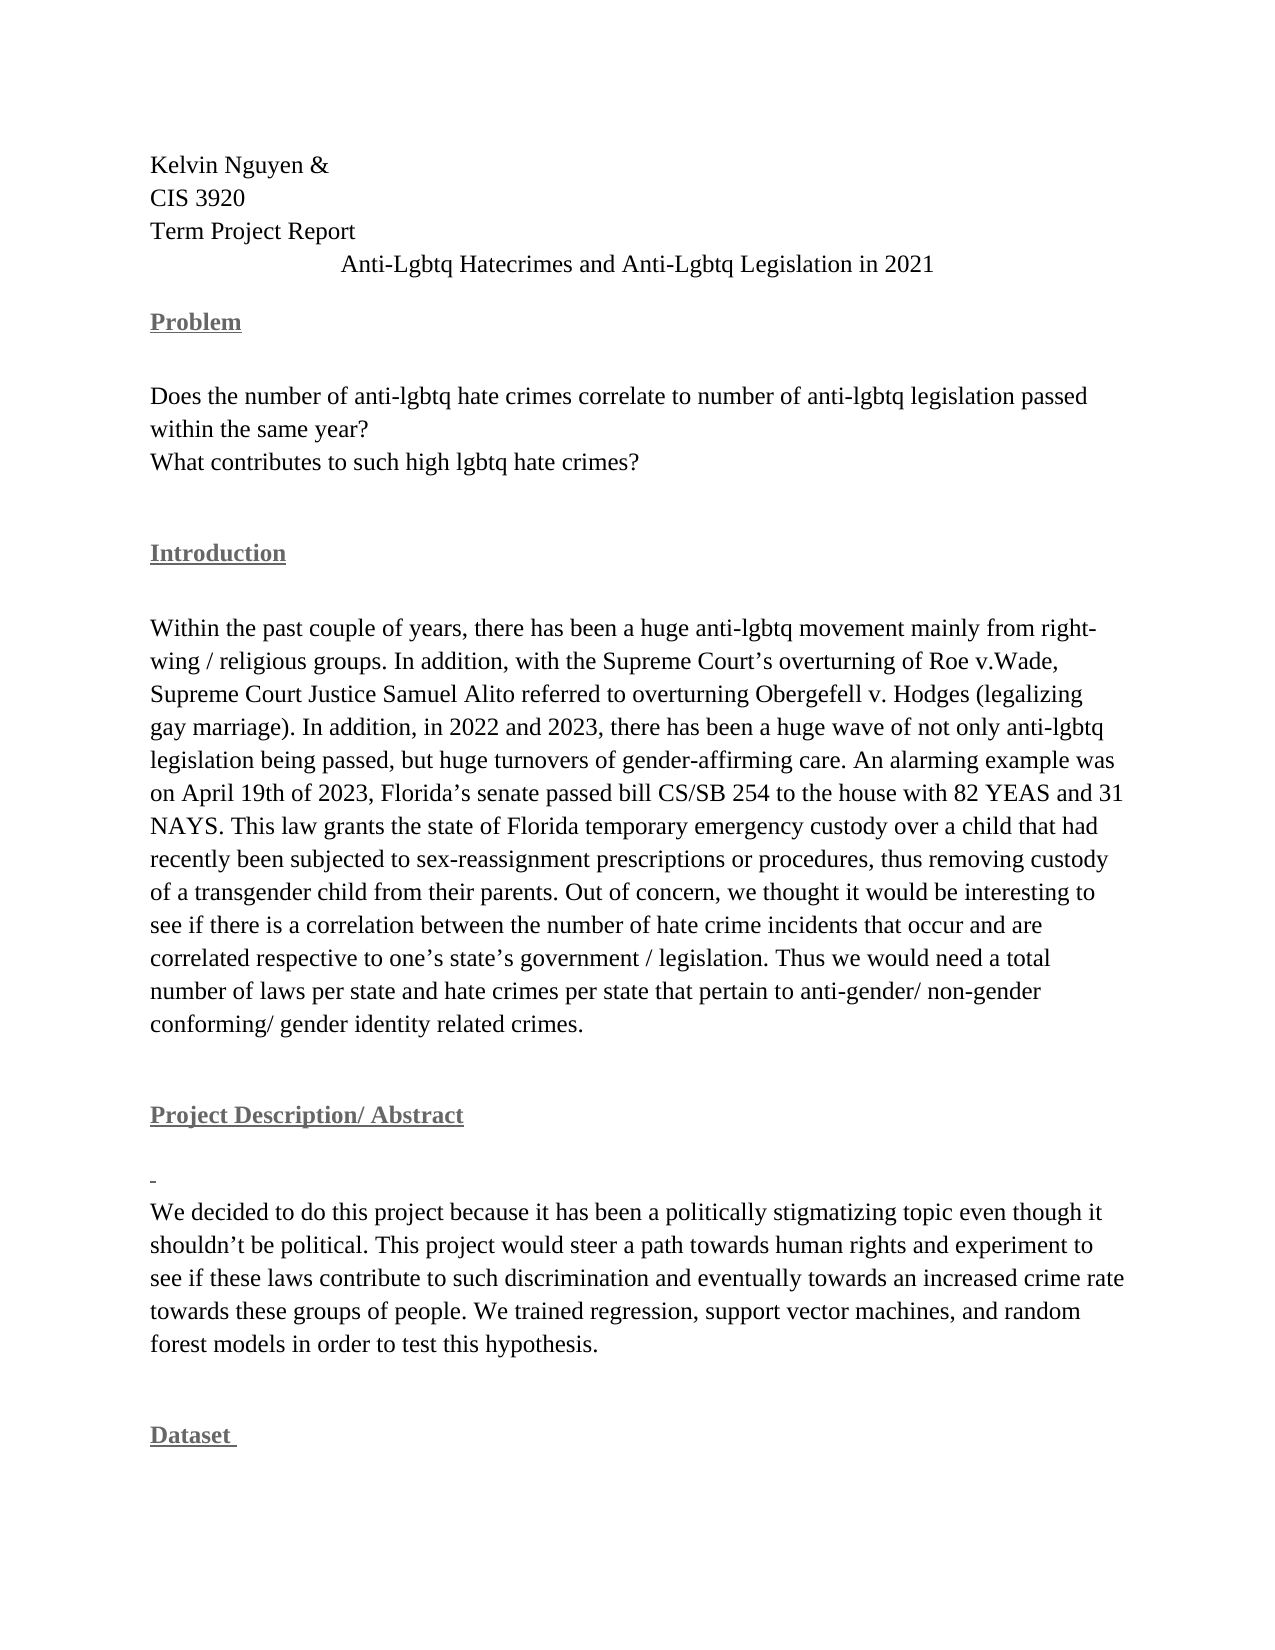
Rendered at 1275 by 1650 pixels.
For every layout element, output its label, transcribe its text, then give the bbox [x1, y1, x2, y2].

text Kelvin Nguyen & [150, 150, 1125, 179]
subtitle Introduction [150, 538, 1125, 567]
subtitle Problem [150, 307, 1125, 336]
subtitle Project Description/ Abstract [150, 1100, 1125, 1129]
text Anti-Lgbtq Hatecrimes and Anti-Lgbtq Legislation in 2021 [150, 249, 1125, 278]
subtitle Dataset [150, 1420, 1125, 1449]
text What contributes to such high lgbtq hate crimes? [150, 447, 1125, 476]
text We decided to do this project because it has been a politically stigmatizing topic even though it shouldn’t be political. This project would steer a path towards human rights and experiment to see if these laws contribute to such discrimination and eventually towards an increased crime rate towards these groups of people. We trained regression, support vector machines, and random forest models in order to test this hypothesis. [150, 1197, 1125, 1358]
text Does the number of anti-lgbtq hate crimes correlate to number of anti-lgbtq legislation passed within the same year? [150, 381, 1125, 443]
text CIS 3920 [150, 183, 1125, 212]
text Within the past couple of years, there has been a huge anti-lgbtq movement mainly from right-wing / religious groups. In addition, with the Supreme Court’s overturning of Roe v.Wade, Supreme Court Justice Samuel Alito referred to overturning Obergefell v. Hodges (legalizing gay marriage). In addition, in 2022 and 2023, there has been a huge wave of not only anti-lgbtq legislation being passed, but huge turnovers of gender-affirming care. An alarming example was on April 19th of 2023, Florida’s senate passed bill CS/SB 254 to the house with 82 YEAS and 31 NAYS. This law grants the state of Florida temporary emergency custody over a child that had recently been subjected to sex-reassignment prescriptions or procedures, thus removing custody of a transgender child from their parents. Out of concern, we thought it would be interesting to see if there is a correlation between the number of hate crime incidents that occur and are correlated respective to one’s state’s government / legislation. Thus we would need a total number of laws per state and hate crimes per state that pertain to anti-gender/ non-gender conforming/ gender identity related crimes. [150, 613, 1125, 1038]
text Term Project Report [150, 216, 1125, 245]
